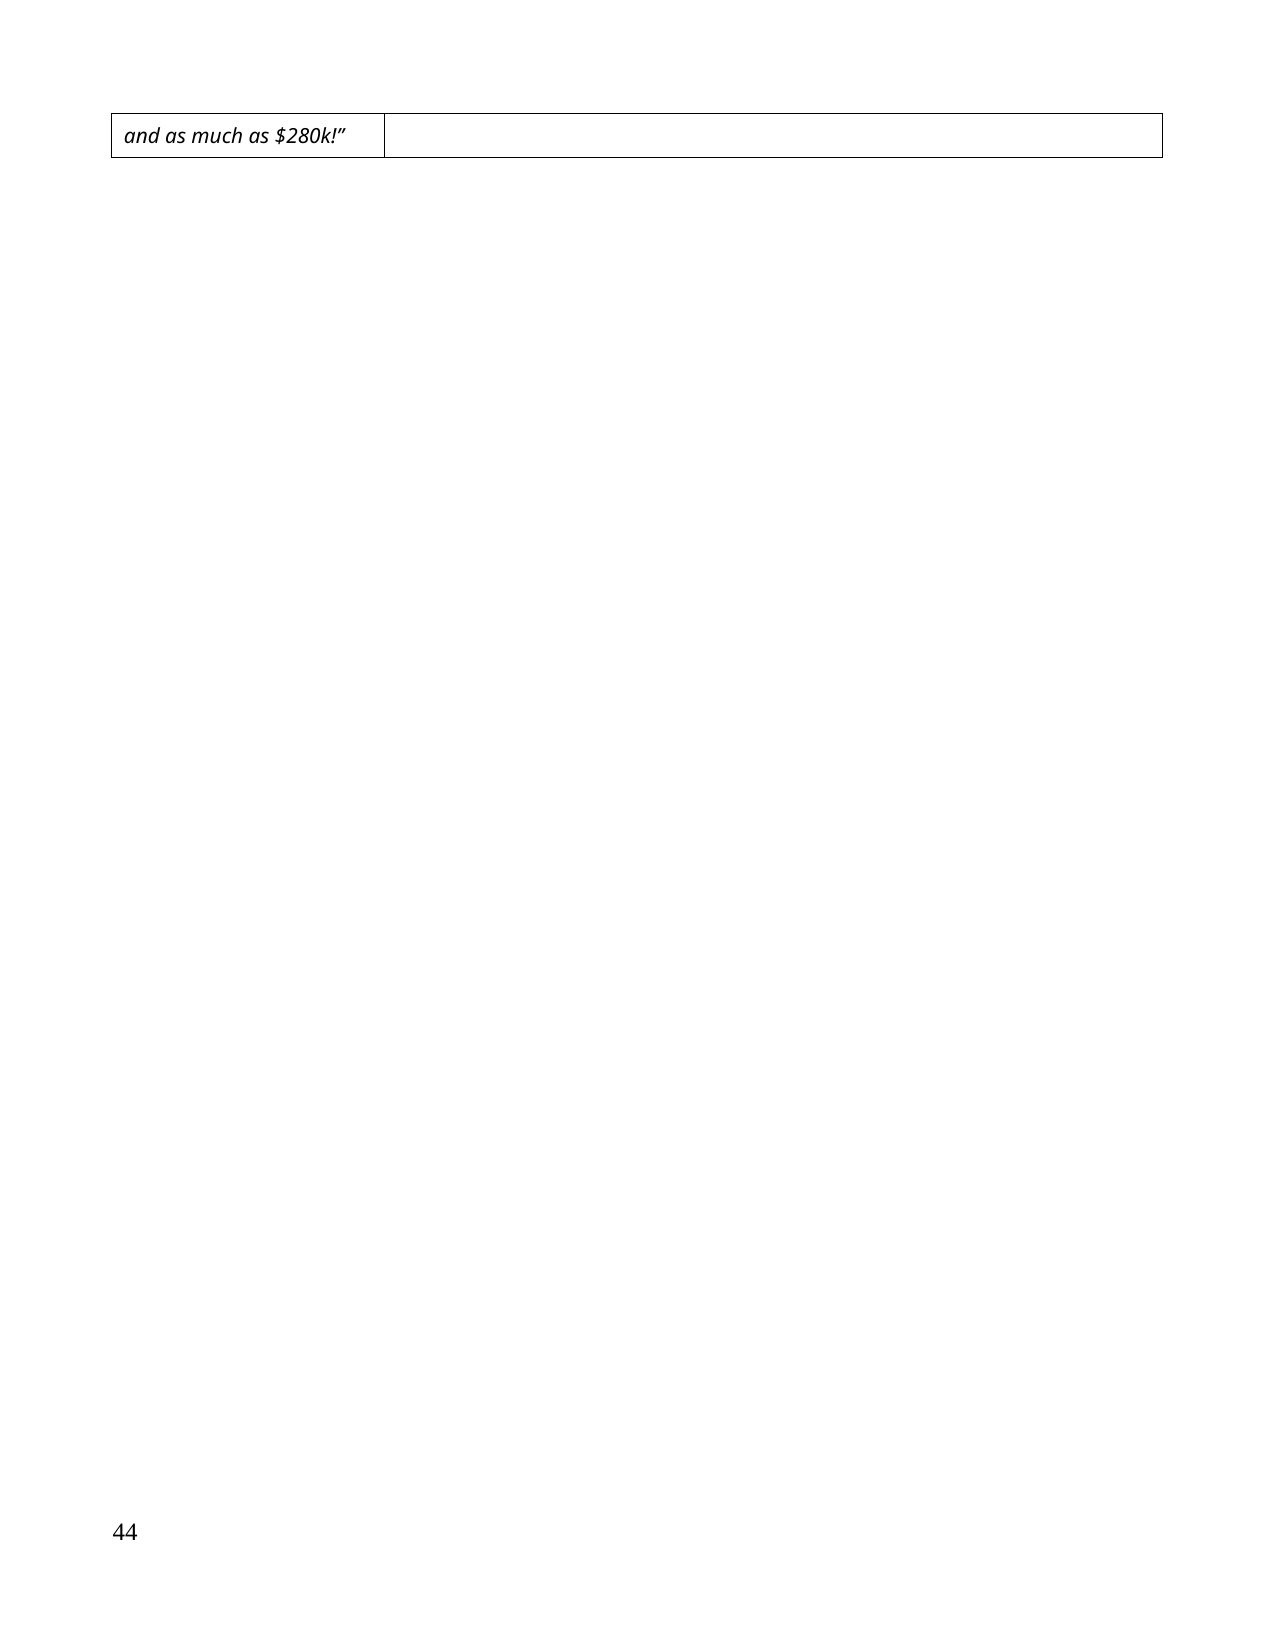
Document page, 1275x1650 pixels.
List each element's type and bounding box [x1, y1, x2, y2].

table_cell [112, 114, 384, 157]
table_cell [385, 114, 1162, 157]
